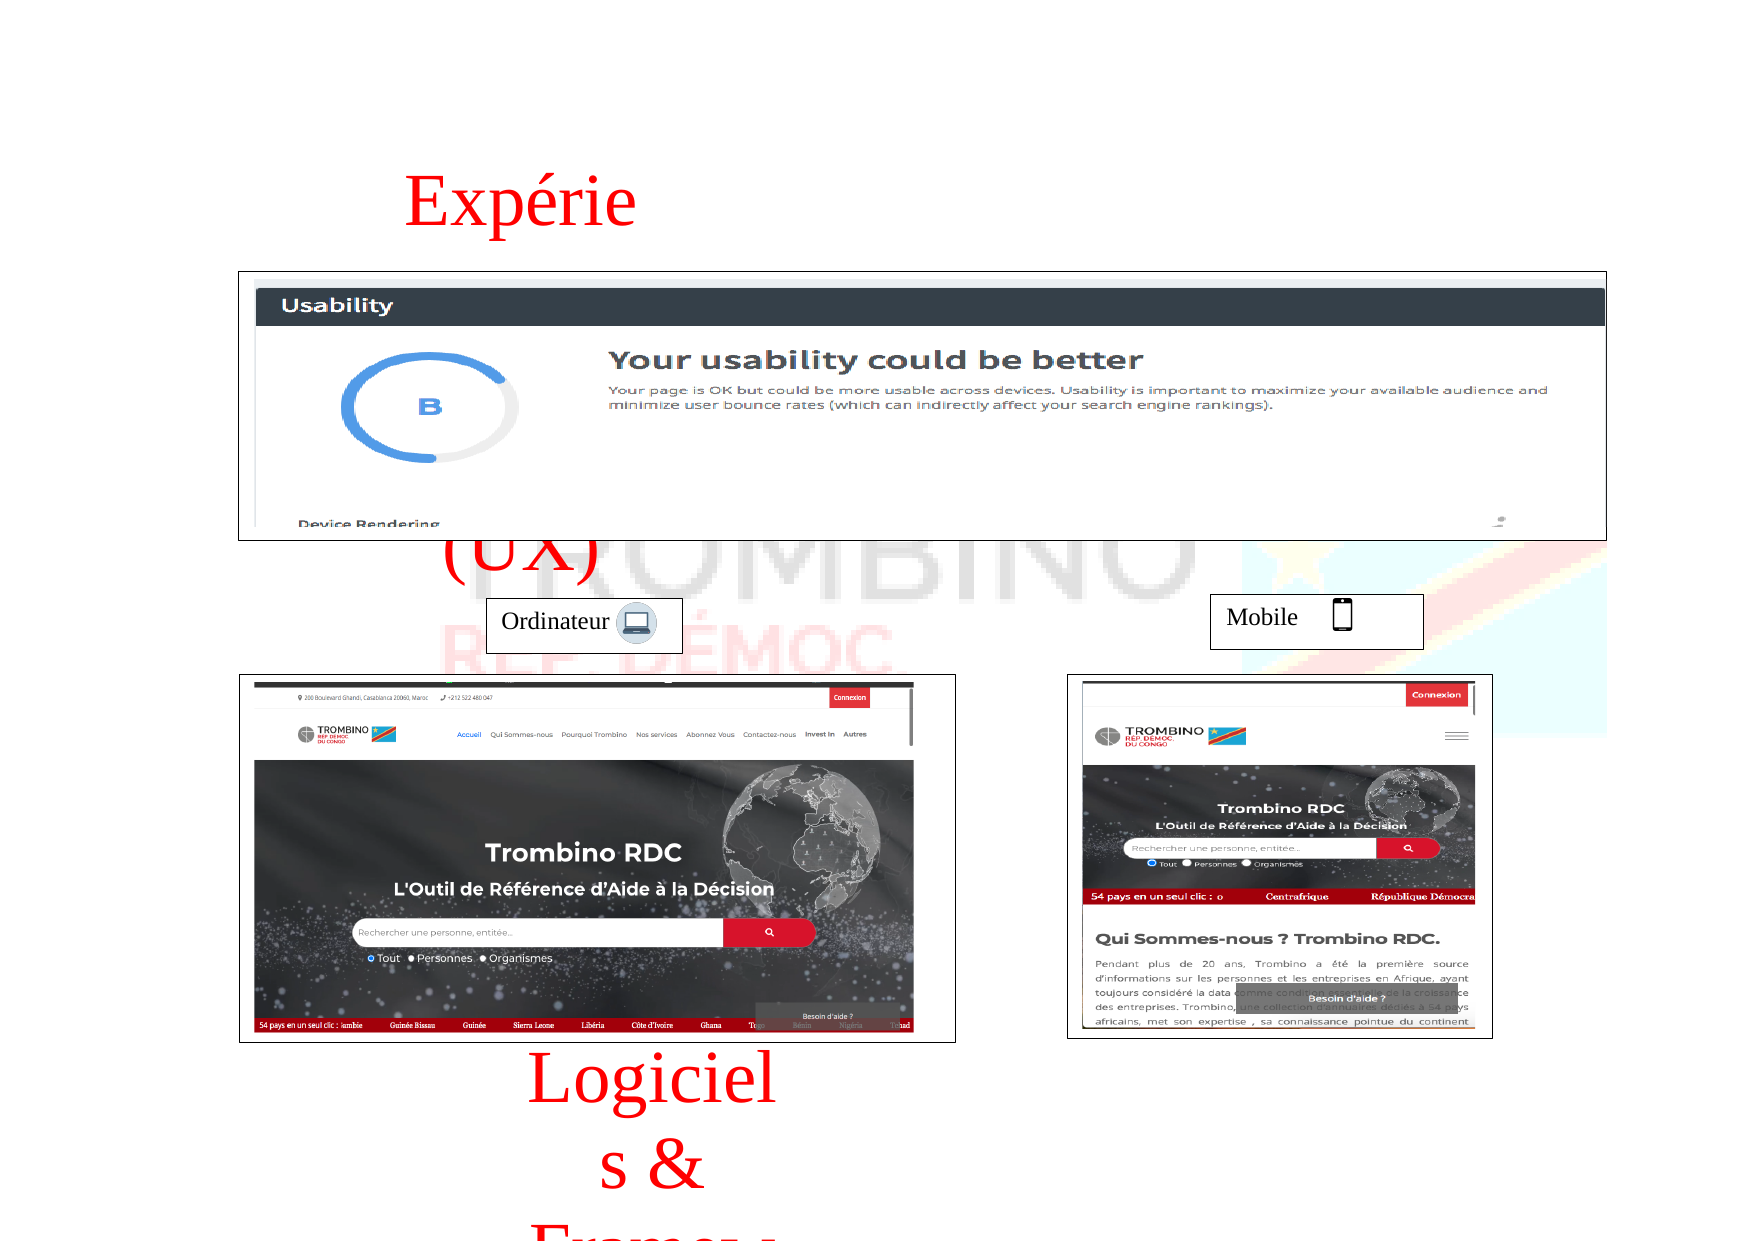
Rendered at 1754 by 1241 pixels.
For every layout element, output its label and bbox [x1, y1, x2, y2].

picture [615, 602, 658, 645]
picture [254, 279, 1607, 527]
picture [1082, 681, 1475, 1029]
picture [254, 682, 914, 1036]
picture [1326, 598, 1359, 631]
